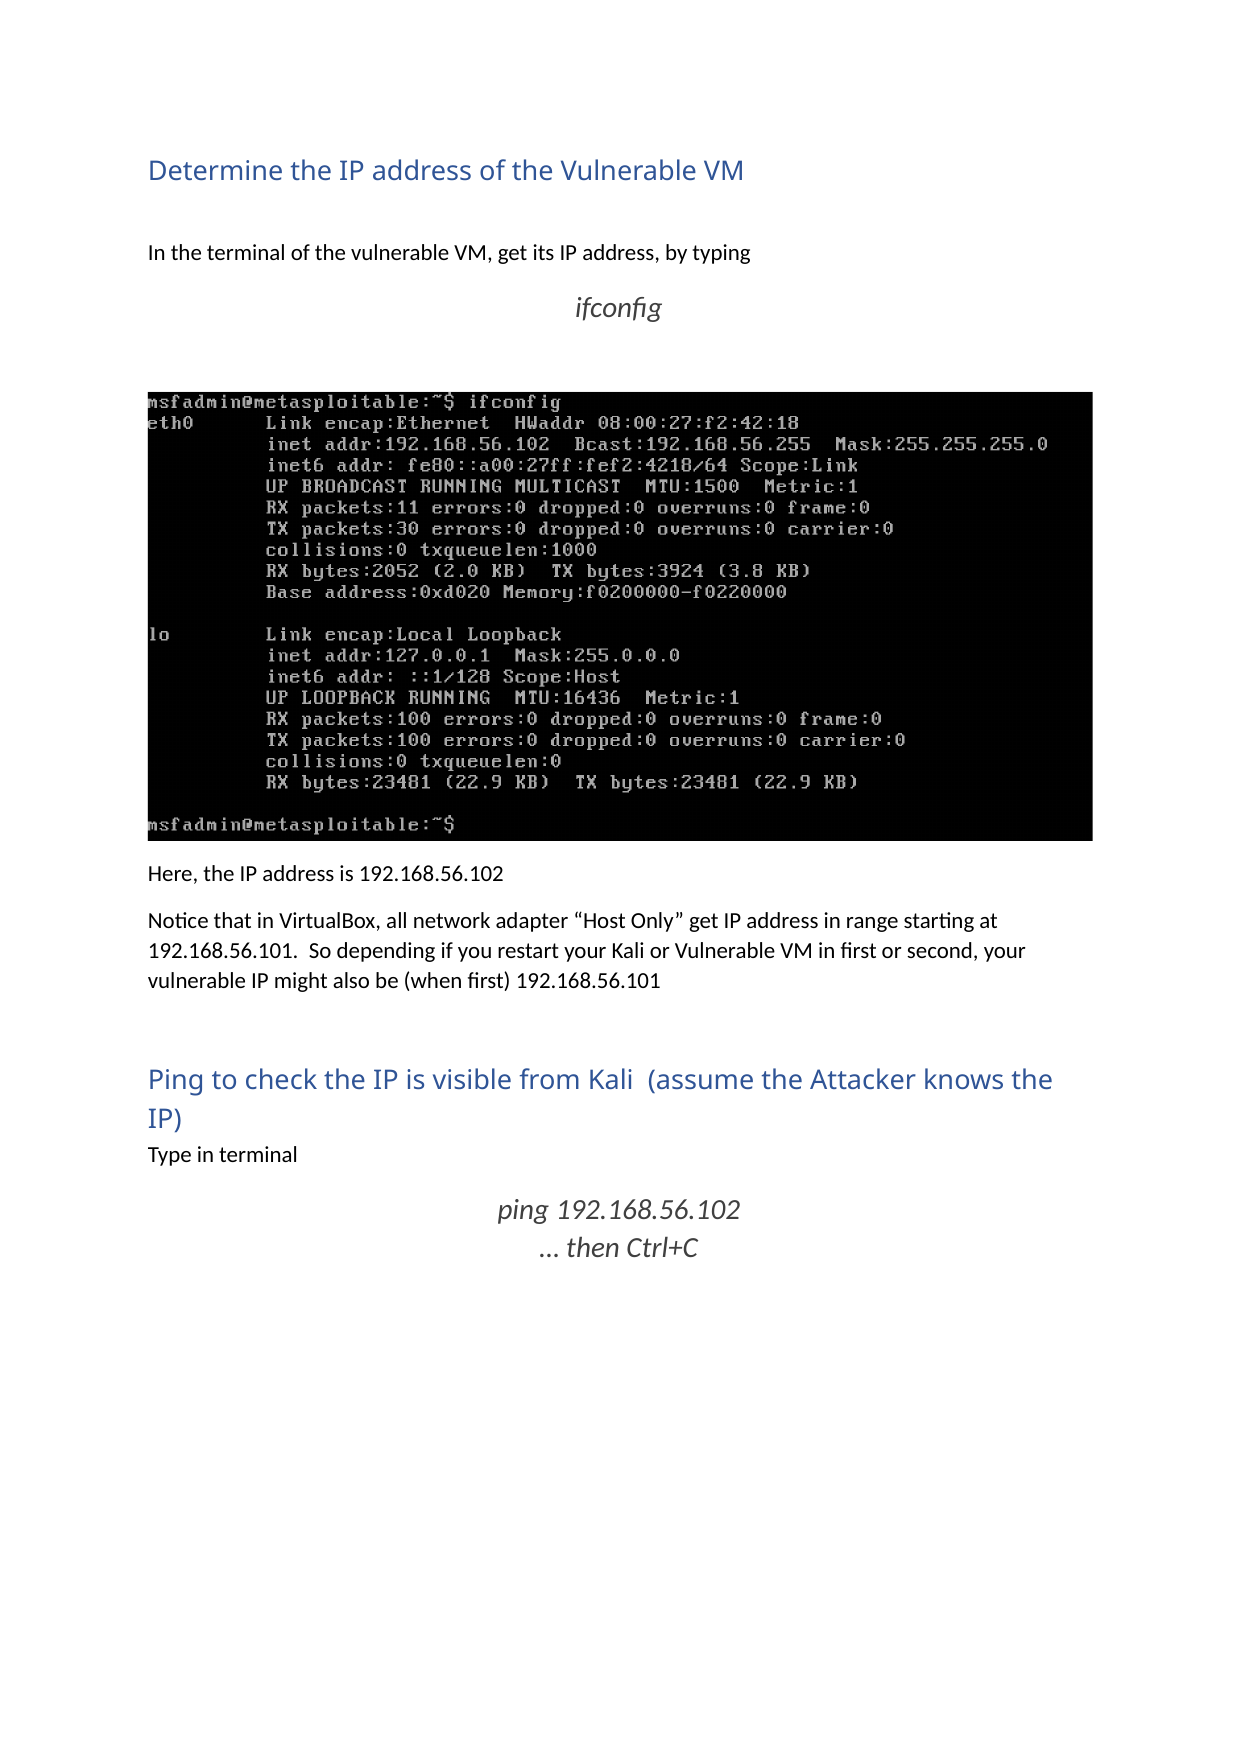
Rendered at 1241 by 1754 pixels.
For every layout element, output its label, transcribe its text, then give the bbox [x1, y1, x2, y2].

text ifconfig [238, 289, 1003, 325]
text ping 192.168.56.102 … then Ctrl+C [238, 1191, 1003, 1265]
subtitle Ping to check the IP is visible from Kali (assume the Attacker knows the IP) [148, 1060, 1093, 1137]
text Here, the IP address is 192.168.56.102 [148, 859, 1093, 887]
text Notice that in VirtualBox, all network adapter “Host Only” get IP address in range starting at 192.168.56.101. So depending if you restart your Kali or Vulnerable VM in first or second, your vulnerable IP might also be (when first) 192.168.56.101 [148, 906, 1093, 994]
picture [147, 391, 1093, 841]
text Type in terminal [148, 1140, 1093, 1168]
text In the terminal of the vulnerable VM, get its IP address, by typing [148, 238, 1093, 266]
subtitle Determine the IP address of the Vulnerable VM [148, 152, 1093, 189]
